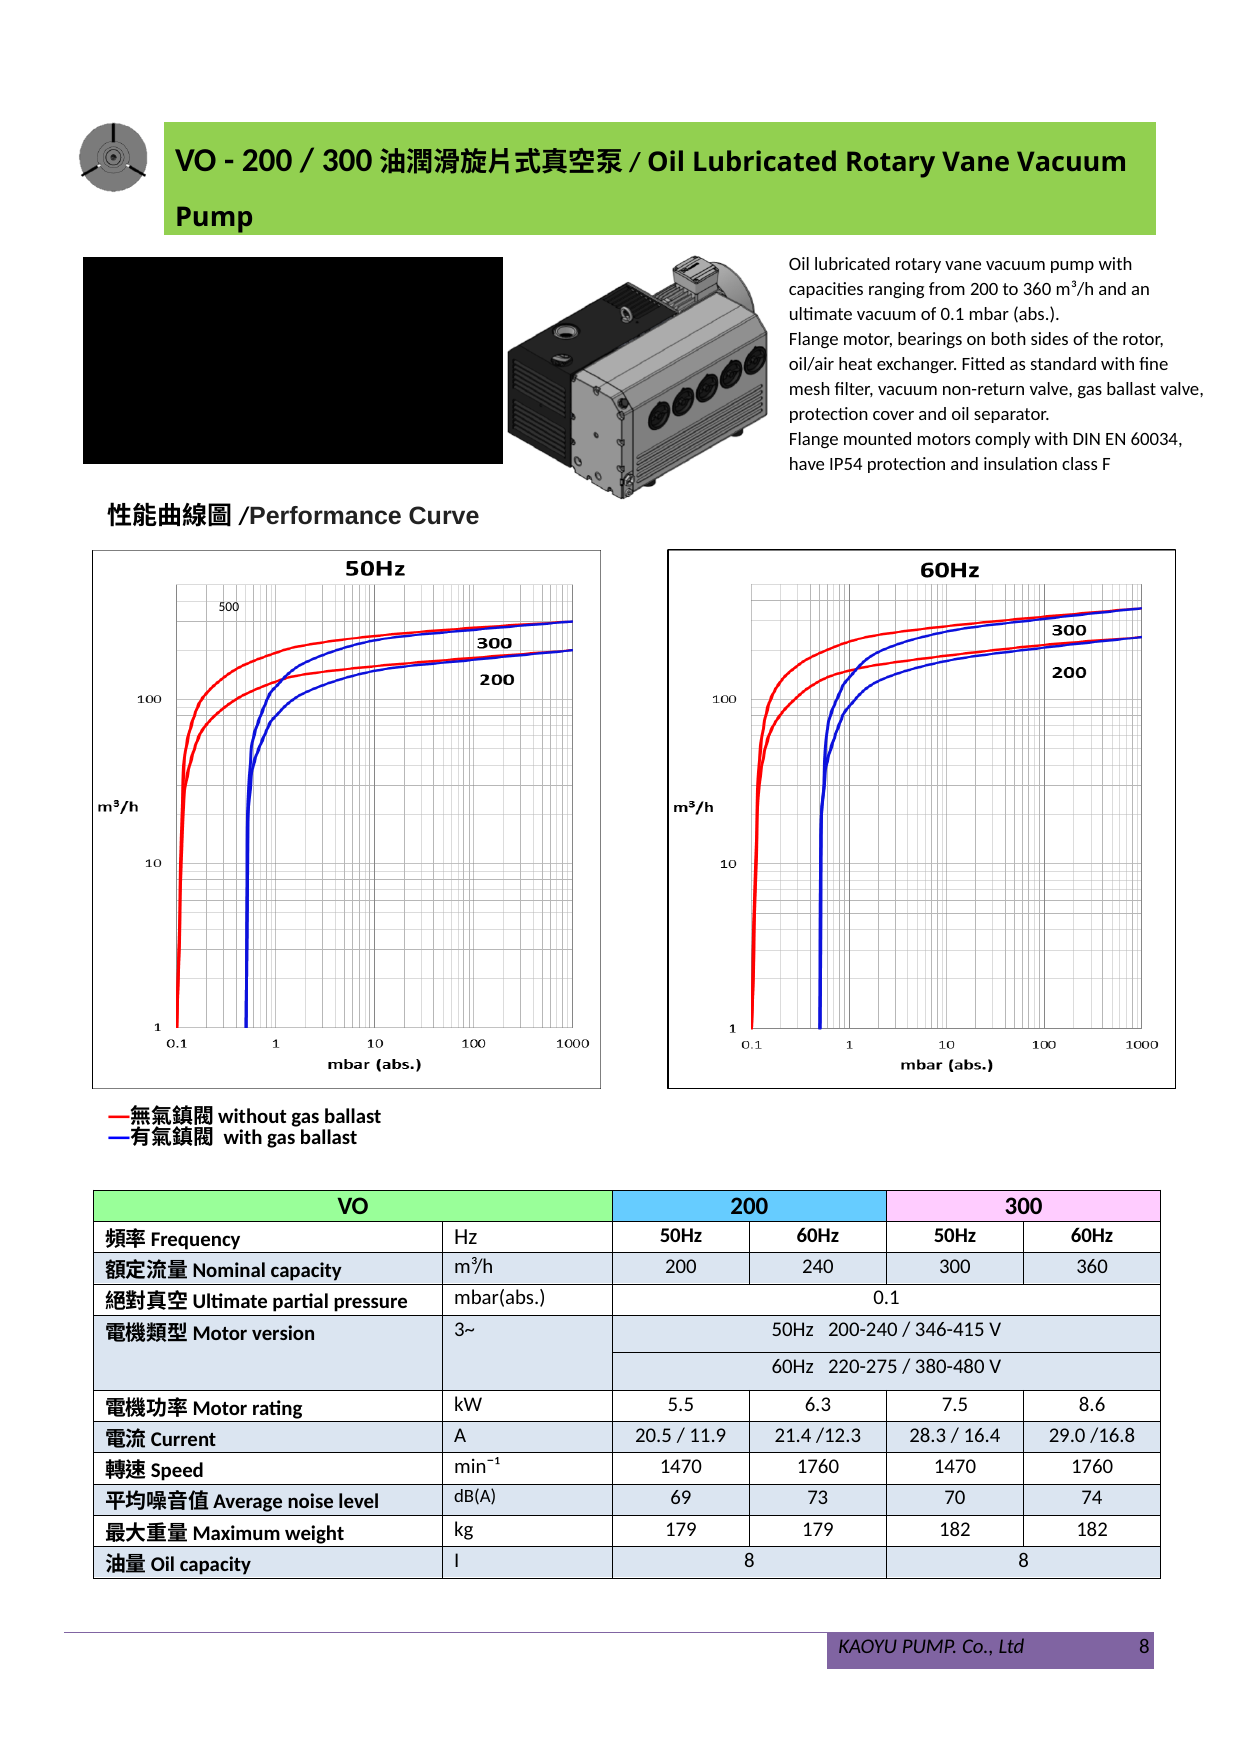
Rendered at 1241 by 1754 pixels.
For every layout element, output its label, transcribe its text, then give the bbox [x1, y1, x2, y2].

picture [78, 122, 148, 193]
picture [503, 252, 774, 502]
picture [667, 549, 1176, 1089]
table_header VO - 200 / 300油潤滑旋片式真空泵 / Oil Lubricated Rotary Vane Vacuum Pump [164, 122, 1156, 235]
picture [92, 549, 601, 1089]
